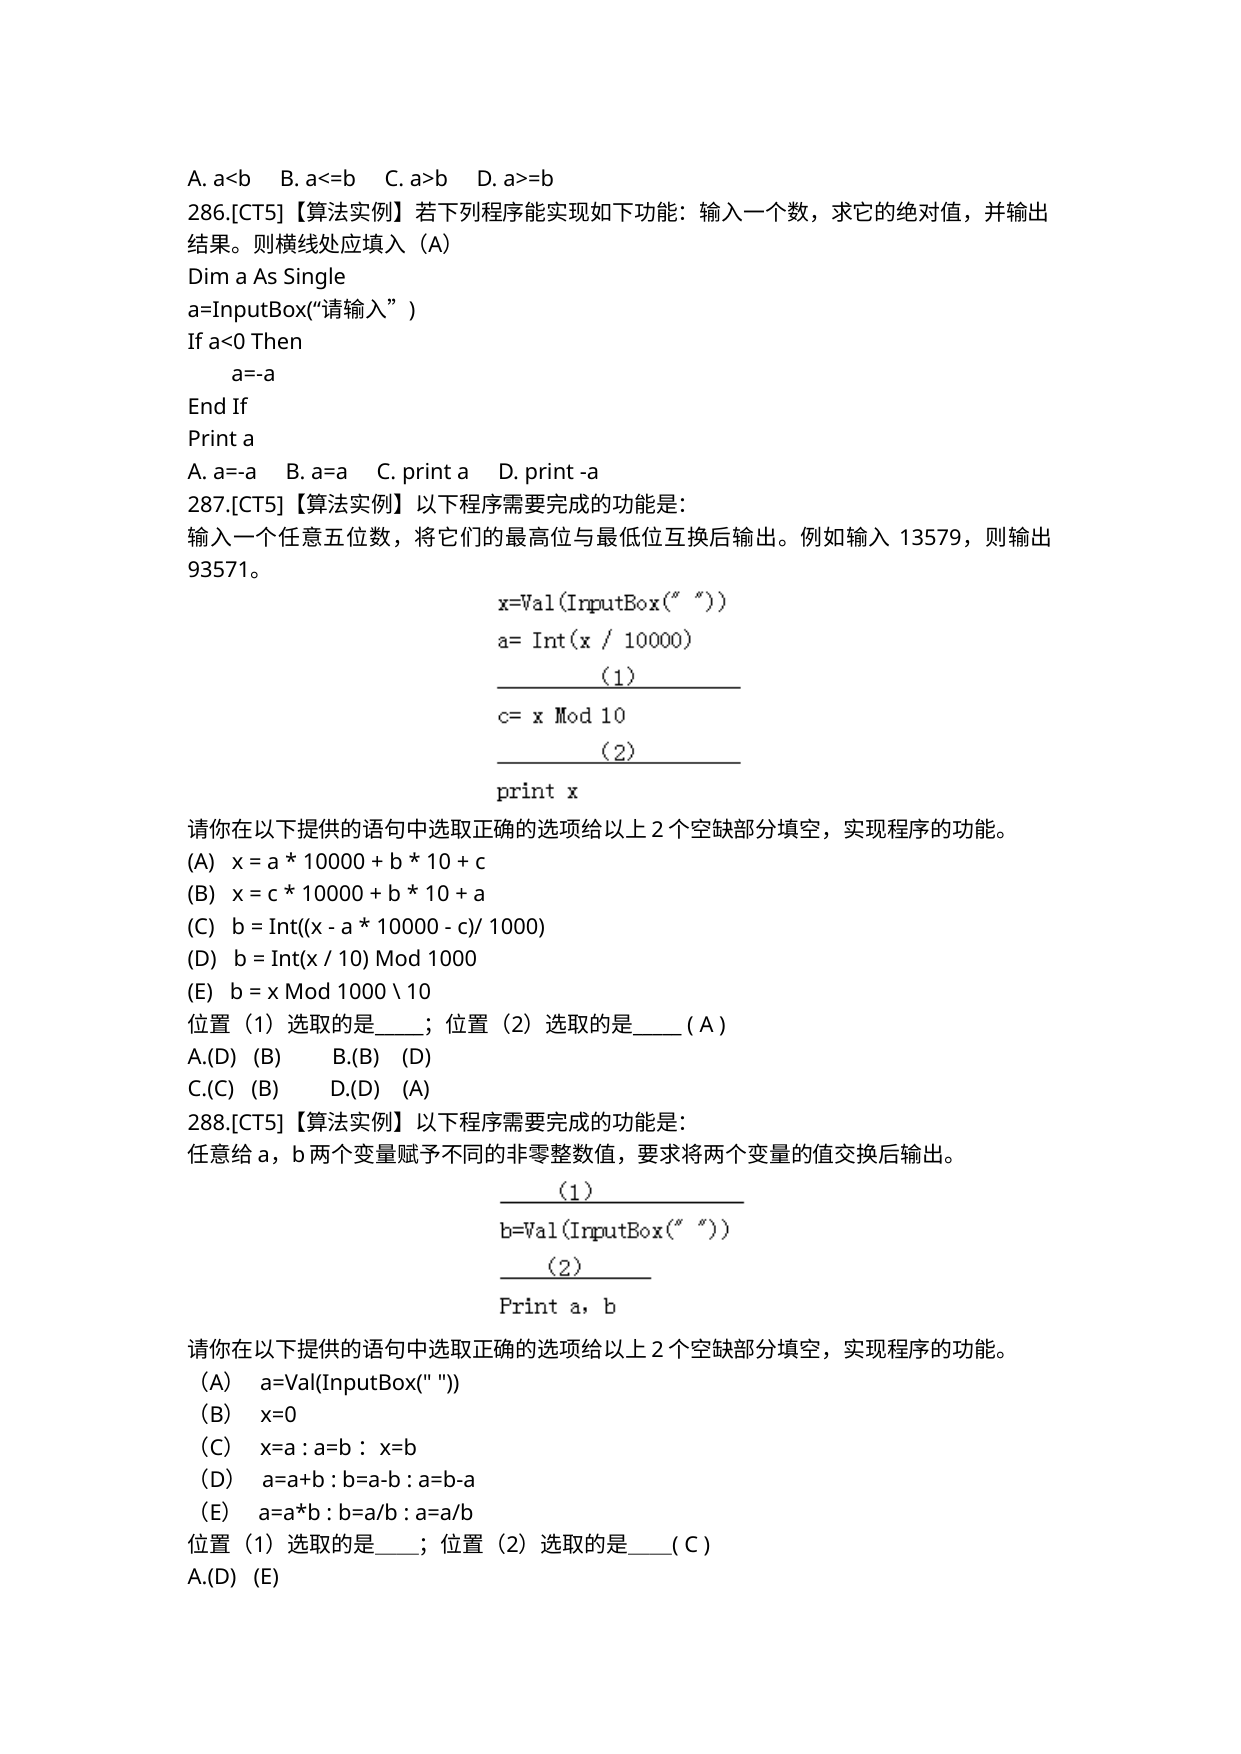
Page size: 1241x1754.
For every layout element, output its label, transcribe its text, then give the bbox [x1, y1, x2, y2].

text a=InputBox(“请输入”) [187, 292, 1053, 324]
text 287.[CT5]【算法实例】以下程序需要完成的功能是： [187, 487, 1053, 519]
text 输入一个任意五位数，将它们的最高位与最低位互换后输出。例如输入13579，则输出93571。 [187, 519, 1053, 584]
text End If [187, 389, 1053, 422]
text （C） x=a : a=b ：x=b [187, 1429, 1053, 1462]
text Dim a As Single [187, 259, 1053, 292]
text Print a [187, 422, 1053, 454]
text 288.[CT5]【算法实例】以下程序需要完成的功能是： [187, 1104, 1053, 1137]
text 任意给a，b两个变量赋予不同的非零整数值，要求将两个变量的值交换后输出。 [187, 1137, 1053, 1169]
text (E) b = x Mod 1000 \ 10 [187, 974, 1053, 1007]
text a=-a [187, 357, 1053, 389]
text （D） a=a+b : b=a-b : a=b-a [187, 1462, 1053, 1494]
text (B) x = c * 10000 + b * 10 + a [187, 877, 1053, 909]
text (A) x = a * 10000 + b * 10 + c [187, 844, 1053, 877]
text C.(C) (B) D.(D) (A) [187, 1072, 1053, 1104]
picture [492, 1169, 749, 1325]
text （A） a=Val(InputBox(" ")) [187, 1364, 1053, 1397]
text A. a<b B. a<=b C. a>b D. a>=b [187, 162, 1053, 194]
text 请你在以下提供的语句中选取正确的选项给以上2个空缺部分填空，实现程序的功能。 [187, 1332, 1053, 1364]
text （E） a=a*b : b=a/b : a=a/b [187, 1494, 1053, 1527]
text 请你在以下提供的语句中选取正确的选项给以上2个空缺部分填空，实现程序的功能。 [187, 812, 1053, 844]
text A. a=-a B. a=a C. print a D. print -a [187, 454, 1053, 487]
text If a<0 Then [187, 324, 1053, 357]
text A.(D) (E) [187, 1559, 1053, 1592]
text A.(D) (B) B.(B) (D) [187, 1039, 1053, 1072]
text 位置（1）选取的是_____；位置（2）选取的是_____ ( A ) [187, 1007, 1053, 1039]
text (D) b = Int(x / 10) Mod 1000 [187, 942, 1053, 974]
text 286.[CT5]【算法实例】若下列程序能实现如下功能：输入一个数，求它的绝对值，并输出结果。则横线处应填入（A） [187, 194, 1053, 259]
text 位置（1）选取的是＿＿；位置（2）选取的是＿＿( C ) [187, 1527, 1053, 1559]
text （B） x=0 [187, 1397, 1053, 1429]
text (C) b = Int((x - a * 10000 - c)/ 1000) [187, 909, 1053, 942]
